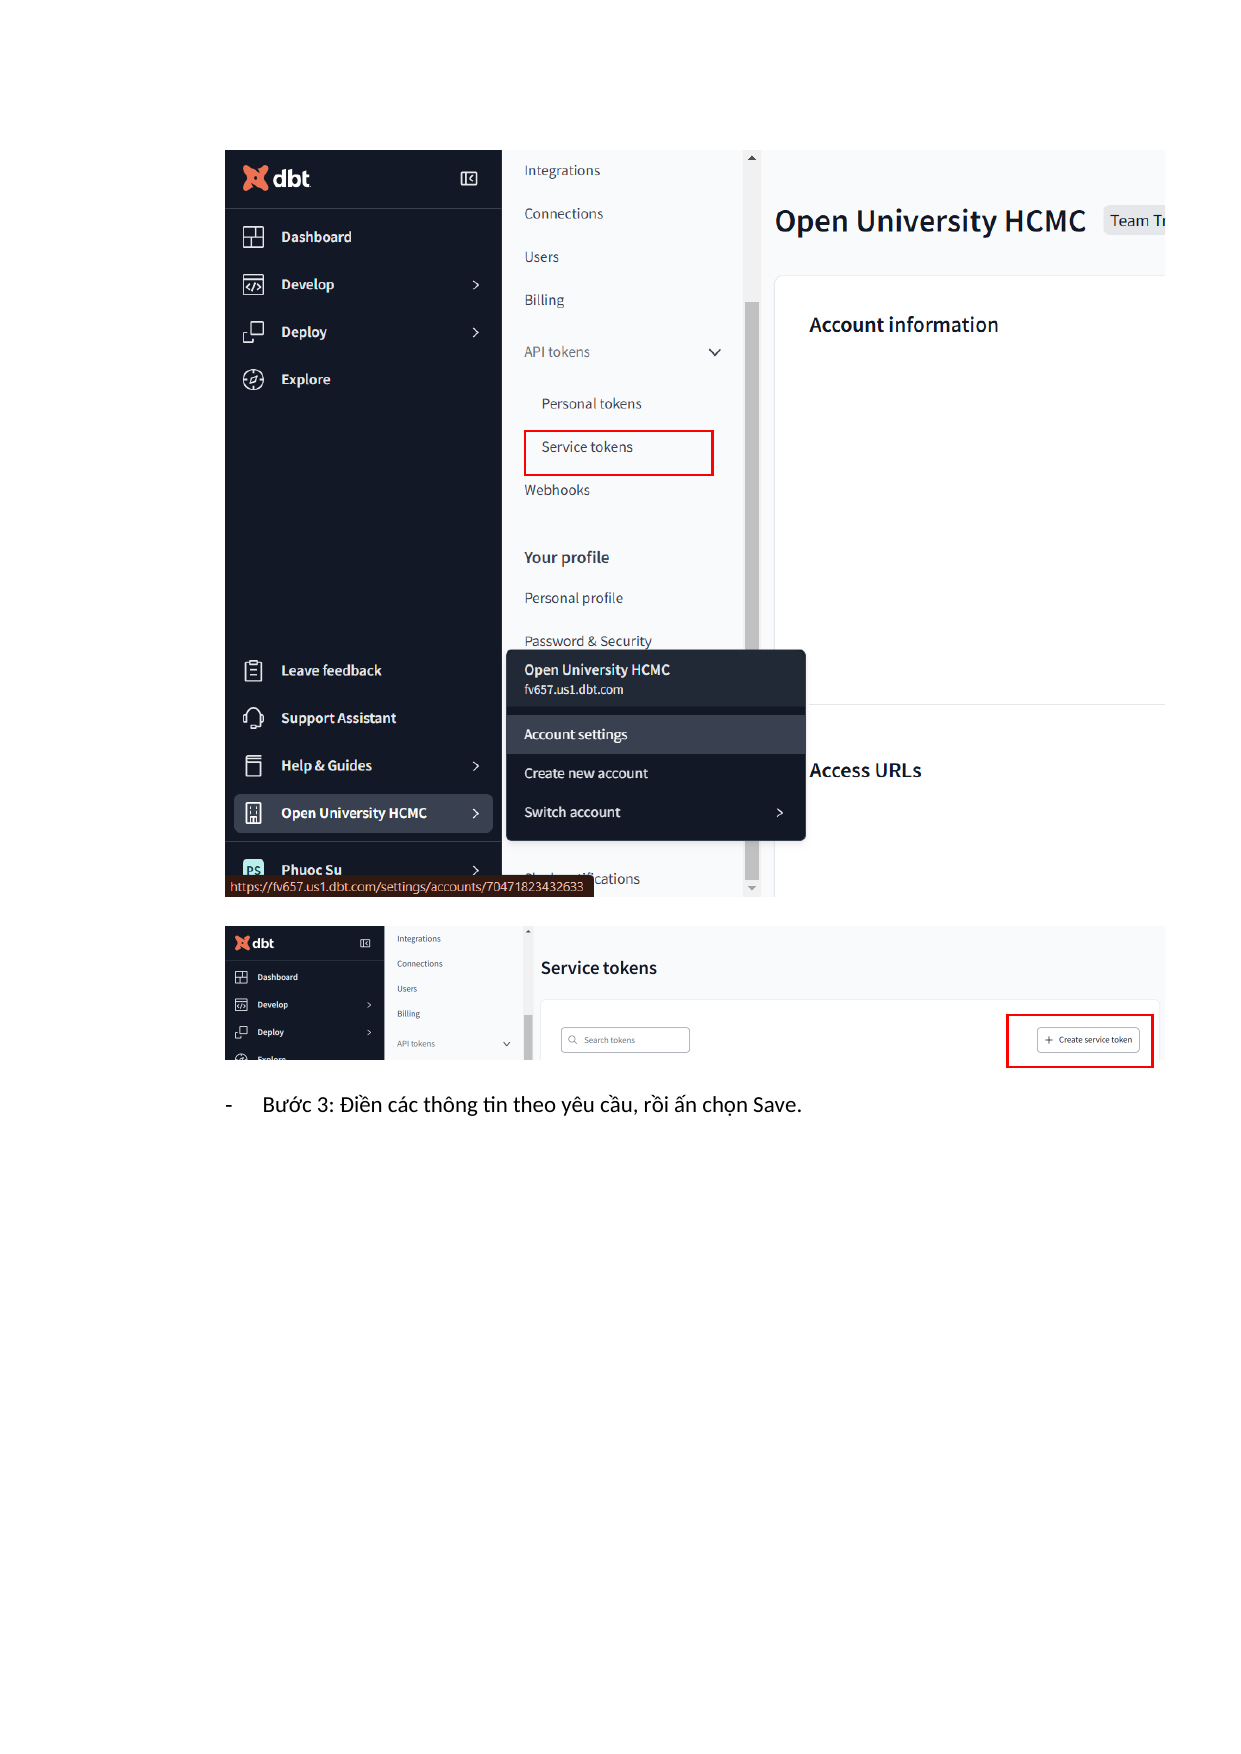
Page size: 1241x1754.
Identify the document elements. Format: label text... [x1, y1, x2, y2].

picture [225, 926, 1166, 1060]
list Bước 3: Điền các thông tin theo yêu cầu, rồi ấn chọn Save. [225, 1090, 1090, 1118]
picture [225, 150, 1166, 897]
picture [1009, 1016, 1151, 1060]
